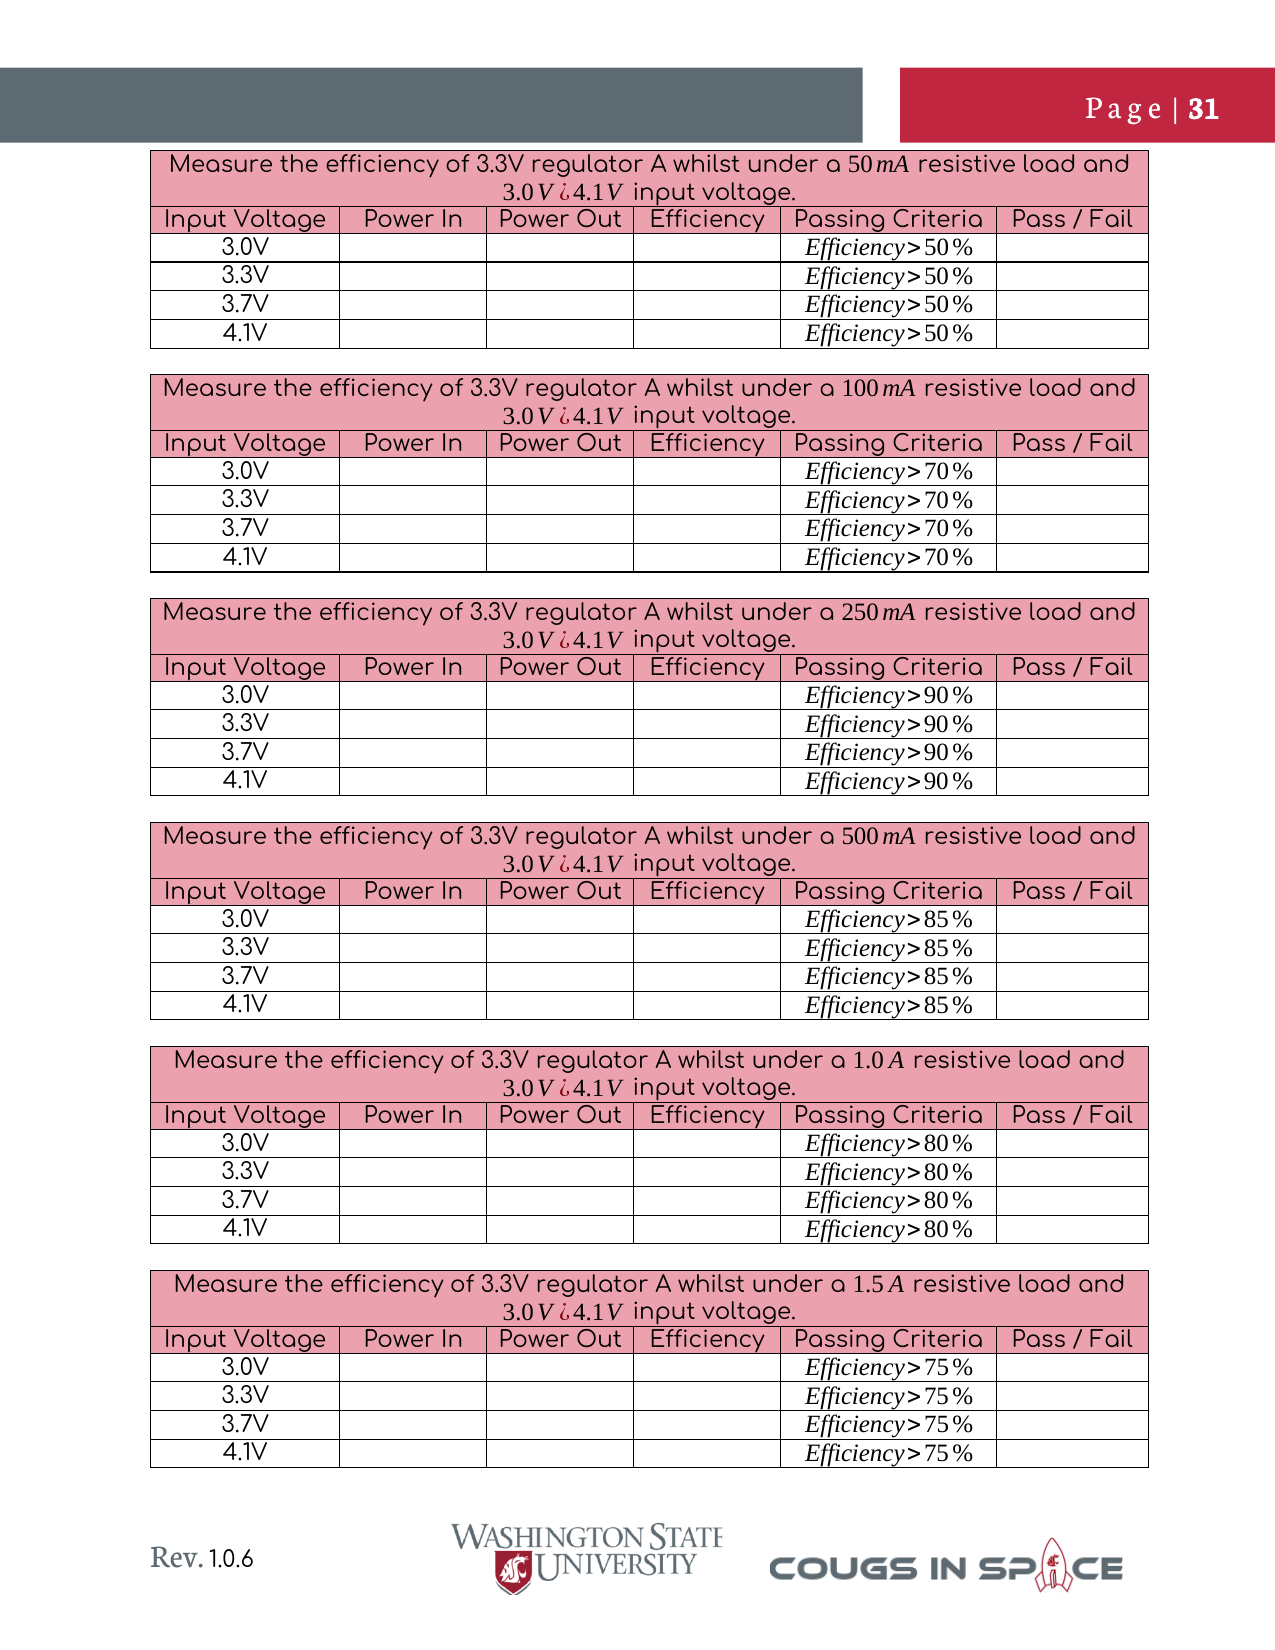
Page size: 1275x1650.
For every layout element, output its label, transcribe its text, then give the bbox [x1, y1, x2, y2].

table_cell [997, 1130, 1148, 1157]
table_cell [340, 291, 486, 319]
table_cell [997, 739, 1148, 767]
table_cell Input Voltage [151, 431, 339, 457]
table_cell Power In [340, 879, 486, 905]
table_cell [487, 934, 633, 962]
table_cell [634, 486, 780, 514]
table_cell [340, 682, 486, 709]
table_cell 3.3V [151, 1382, 339, 1410]
table_cell [997, 963, 1148, 991]
table_cell [340, 963, 486, 991]
table_cell Input Voltage [151, 655, 339, 681]
table_cell [340, 320, 486, 347]
table_cell [781, 906, 996, 933]
table_cell [781, 682, 996, 709]
table_cell [997, 934, 1148, 962]
table_cell [997, 320, 1148, 347]
table_cell [340, 234, 486, 261]
table_cell Efficiency [634, 1103, 780, 1129]
table_cell [997, 682, 1148, 709]
table_header Measure the efficiency of 3.3V regulator A whilst under a resistive load and input voltage. [151, 823, 1148, 878]
table_cell [634, 234, 780, 261]
table_cell Passing Criteria [781, 431, 996, 457]
table_cell [634, 934, 780, 962]
table_cell [781, 1130, 996, 1157]
table_cell 4.1V [151, 544, 339, 571]
table_cell [634, 1382, 780, 1410]
table_cell Passing Criteria [781, 1327, 996, 1353]
table_cell [997, 1382, 1148, 1410]
table_cell [634, 291, 780, 319]
table_cell 3.0V [151, 234, 339, 261]
table_cell [781, 263, 996, 290]
table_cell [997, 906, 1148, 933]
table_cell [781, 1382, 996, 1410]
table_cell [340, 1187, 486, 1214]
table_cell Efficiency [634, 655, 780, 681]
table_cell Input Voltage [151, 1103, 339, 1129]
table_cell 4.1V [151, 1440, 339, 1467]
table_cell 4.1V [151, 992, 339, 1019]
table_cell [997, 515, 1148, 543]
table_cell Passing Criteria [781, 655, 996, 681]
table_cell [340, 1130, 486, 1157]
table_cell Pass / Fail [997, 879, 1148, 905]
table_cell Power In [340, 1327, 486, 1353]
table_cell 3.7V [151, 515, 339, 543]
table_cell [487, 1130, 633, 1157]
table_cell [781, 710, 996, 738]
table_cell [340, 739, 486, 767]
table_cell [781, 515, 996, 543]
table_cell [487, 768, 633, 795]
table_cell [781, 768, 996, 795]
table_cell [340, 1216, 486, 1243]
table_cell [781, 1440, 996, 1467]
table_cell 4.1V [151, 1216, 339, 1243]
table_cell [634, 739, 780, 767]
table_cell 3.7V [151, 1187, 339, 1214]
table_cell Efficiency [634, 207, 780, 233]
table_cell [781, 544, 996, 571]
table_cell [997, 1216, 1148, 1243]
table_cell [634, 515, 780, 543]
table_cell [634, 1158, 780, 1186]
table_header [151, 151, 1148, 206]
table_cell 3.0V [151, 1354, 339, 1381]
table_cell Efficiency [634, 879, 780, 905]
table_cell Input Voltage [151, 1327, 339, 1353]
table_cell [487, 486, 633, 514]
table_cell 3.7V [151, 1411, 339, 1438]
table_cell Passing Criteria [781, 207, 996, 233]
table_cell [781, 1187, 996, 1214]
table_cell [487, 1382, 633, 1410]
table_cell Input Voltage [151, 879, 339, 905]
table_cell [487, 710, 633, 738]
table_header Measure the efficiency of 3.3V regulator A whilst under a resistive load and input voltage. [151, 599, 1148, 654]
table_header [151, 1271, 1148, 1326]
table_cell [781, 458, 996, 485]
table_cell 3.3V [151, 710, 339, 738]
table_cell Power In [340, 431, 486, 457]
table_cell [781, 1411, 996, 1438]
table_cell [340, 1382, 486, 1410]
table_cell 3.3V [151, 1158, 339, 1186]
table_cell [340, 486, 486, 514]
table_cell [634, 1354, 780, 1381]
table_cell [487, 458, 633, 485]
table_cell 3.7V [151, 963, 339, 991]
table_cell 3.3V [151, 486, 339, 514]
table_cell Passing Criteria [781, 1103, 996, 1129]
table_cell [340, 458, 486, 485]
table_cell [634, 1216, 780, 1243]
table_cell [997, 458, 1148, 485]
picture [450, 1522, 723, 1595]
table_cell [487, 1440, 633, 1467]
table_cell Pass / Fail [997, 1103, 1148, 1129]
table_cell [487, 1187, 633, 1214]
table_cell [997, 291, 1148, 319]
table_cell [634, 458, 780, 485]
table_cell [340, 992, 486, 1019]
table_cell [634, 906, 780, 933]
table_cell [634, 263, 780, 290]
table_cell Efficiency [634, 1327, 780, 1353]
table_cell [487, 1158, 633, 1186]
table_cell Pass / Fail [997, 207, 1148, 233]
table_cell Passing Criteria [781, 879, 996, 905]
table_cell 3.0V [151, 458, 339, 485]
table_cell [634, 1130, 780, 1157]
table_cell [781, 963, 996, 991]
table_cell Input Voltage [151, 207, 339, 233]
table_header Measure the efficiency of 3.3V regulator A whilst under a resistive load and input voltage. [151, 375, 1148, 430]
table_cell Power Out [487, 1103, 633, 1129]
table_cell 3.0V [151, 1130, 339, 1157]
table_cell [487, 1216, 633, 1243]
table_cell [487, 739, 633, 767]
table_cell [997, 768, 1148, 795]
table_cell [340, 544, 486, 571]
table_cell [634, 1440, 780, 1467]
table_cell [340, 263, 486, 290]
table_cell [487, 234, 633, 261]
table_cell Power In [340, 655, 486, 681]
table_cell [634, 1187, 780, 1214]
table_cell [781, 1354, 996, 1381]
table_cell [781, 486, 996, 514]
table_cell [487, 906, 633, 933]
table_cell 4.1V [151, 320, 339, 347]
table_cell [340, 768, 486, 795]
table_cell [997, 263, 1148, 290]
table_cell Power Out [487, 1327, 633, 1353]
table_cell Pass / Fail [997, 431, 1148, 457]
table_cell Power Out [487, 431, 633, 457]
table_header Measure the efficiency of 3.3V regulator A whilst under a resistive load and input voltage. [151, 1047, 1148, 1102]
table_cell [487, 1354, 633, 1381]
table_cell [487, 992, 633, 1019]
table_cell Power Out [487, 207, 633, 233]
table_cell 4.1V [151, 768, 339, 795]
table_cell Power In [340, 1103, 486, 1129]
table_cell [487, 1411, 633, 1438]
table_cell [487, 320, 633, 347]
table_cell [634, 710, 780, 738]
table_cell [487, 682, 633, 709]
table_cell Power Out [487, 655, 633, 681]
table_cell [340, 710, 486, 738]
table_cell [781, 739, 996, 767]
table_cell [997, 1354, 1148, 1381]
table_cell [781, 320, 996, 347]
table_cell [781, 234, 996, 261]
table_cell 3.0V [151, 682, 339, 709]
table_cell [997, 710, 1148, 738]
table_cell [340, 1354, 486, 1381]
table_cell [340, 1440, 486, 1467]
table_cell [997, 1158, 1148, 1186]
table_cell [340, 1411, 486, 1438]
table_cell [781, 291, 996, 319]
table_cell [487, 263, 633, 290]
table_cell [634, 1411, 780, 1438]
table_cell [634, 544, 780, 571]
table_cell [487, 515, 633, 543]
table_cell Efficiency [634, 431, 780, 457]
table_cell [634, 992, 780, 1019]
table_cell [781, 934, 996, 962]
table_cell [487, 963, 633, 991]
table_cell 3.0V [151, 906, 339, 933]
table_cell [781, 992, 996, 1019]
table_cell [634, 963, 780, 991]
table_cell 3.3V [151, 934, 339, 962]
picture [769, 1537, 1123, 1594]
table_cell Pass / Fail [997, 655, 1148, 681]
table_cell [487, 544, 633, 571]
table_cell [997, 1411, 1148, 1438]
table_cell Power In [340, 207, 486, 233]
table_cell [781, 1216, 996, 1243]
table_cell [634, 768, 780, 795]
table_cell 3.7V [151, 291, 339, 319]
table_cell [781, 1158, 996, 1186]
table_cell [997, 544, 1148, 571]
table_cell Pass / Fail [997, 1327, 1148, 1353]
table_cell [340, 515, 486, 543]
table_cell [997, 992, 1148, 1019]
table_cell [340, 1158, 486, 1186]
table_cell [997, 486, 1148, 514]
table_cell [634, 320, 780, 347]
table_cell [340, 934, 486, 962]
table_cell [340, 906, 486, 933]
table_cell Power Out [487, 879, 633, 905]
table_cell [997, 1440, 1148, 1467]
table_cell [634, 682, 780, 709]
table_cell [997, 1187, 1148, 1214]
table_cell 3.3V [151, 263, 339, 290]
table_cell [997, 234, 1148, 261]
table_cell 3.7V [151, 739, 339, 767]
table_cell [487, 291, 633, 319]
